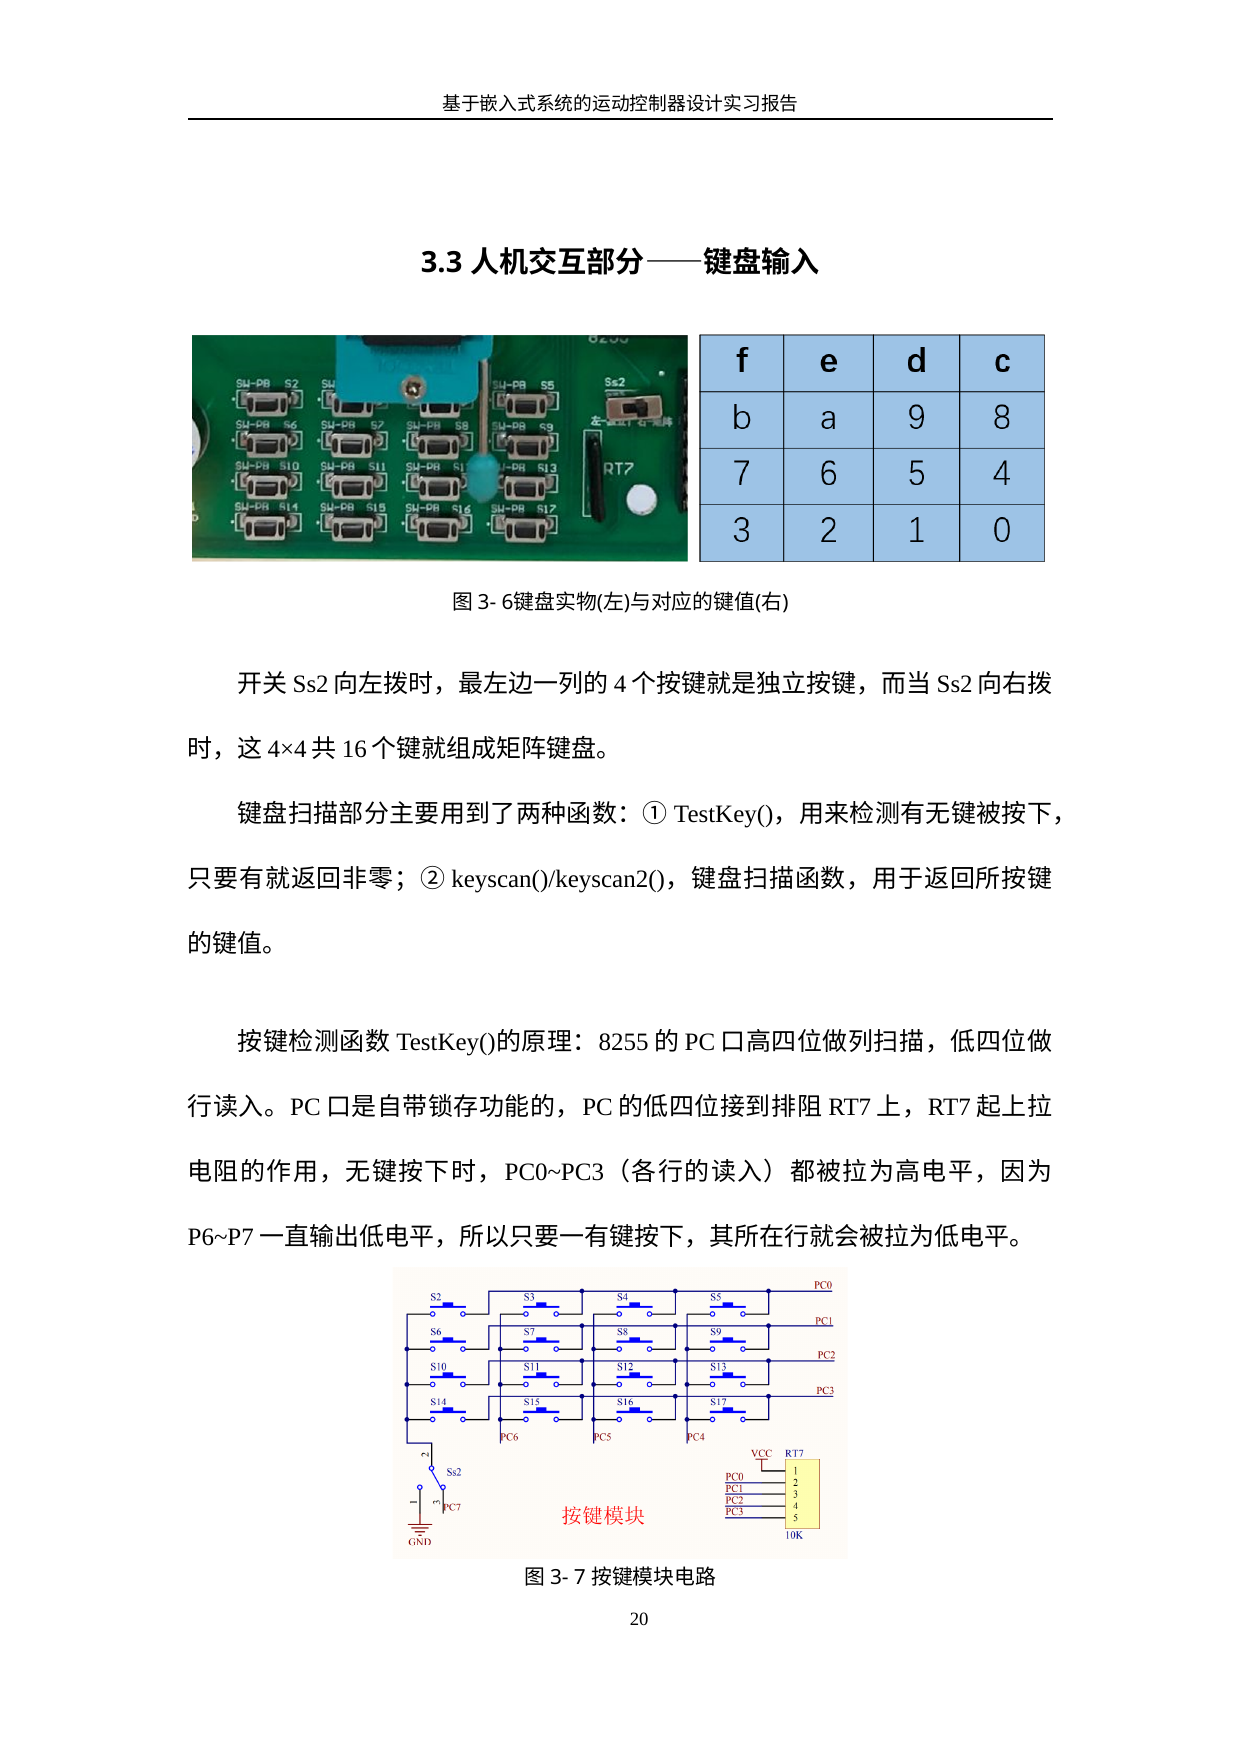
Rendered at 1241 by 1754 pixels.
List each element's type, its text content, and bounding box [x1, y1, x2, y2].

text 图 3- 6键盘实物(左)与对应的键值(右) [187, 584, 1053, 617]
picture [187, 324, 1053, 582]
picture [392, 1267, 848, 1559]
text 按键检测函数TestKey()的原理：8255的PC口高四位做列扫描，低四位做行读入。PC口是自带锁存功能的，PC的低四位接到排阻RT7上，RT7起上拉电阻的作用，无键按下时，PC0~PC3（各行的读入）都被拉为高电平，因为P6~P7一直输出低电平，所以只要一有键按下，其所在行就会被拉为低电平。 [187, 1007, 1053, 1267]
subtitle 3.3 人机交互部分——键盘输入 [187, 227, 1053, 292]
text 键盘扫描部分主要用到了两种函数：①TestKey()，用来检测有无键被按下，只要有就返回非零；②keyscan()/keyscan2()，键盘扫描函数，用于返回所按键的键值。 [187, 779, 1053, 974]
text 图 3- 7 按键模块电路 [187, 1559, 1053, 1592]
text 开关Ss2向左拨时，最左边一列的4个按键就是独立按键，而当Ss2向右拨时，这4×4共16个键就组成矩阵键盘。 [187, 649, 1053, 779]
